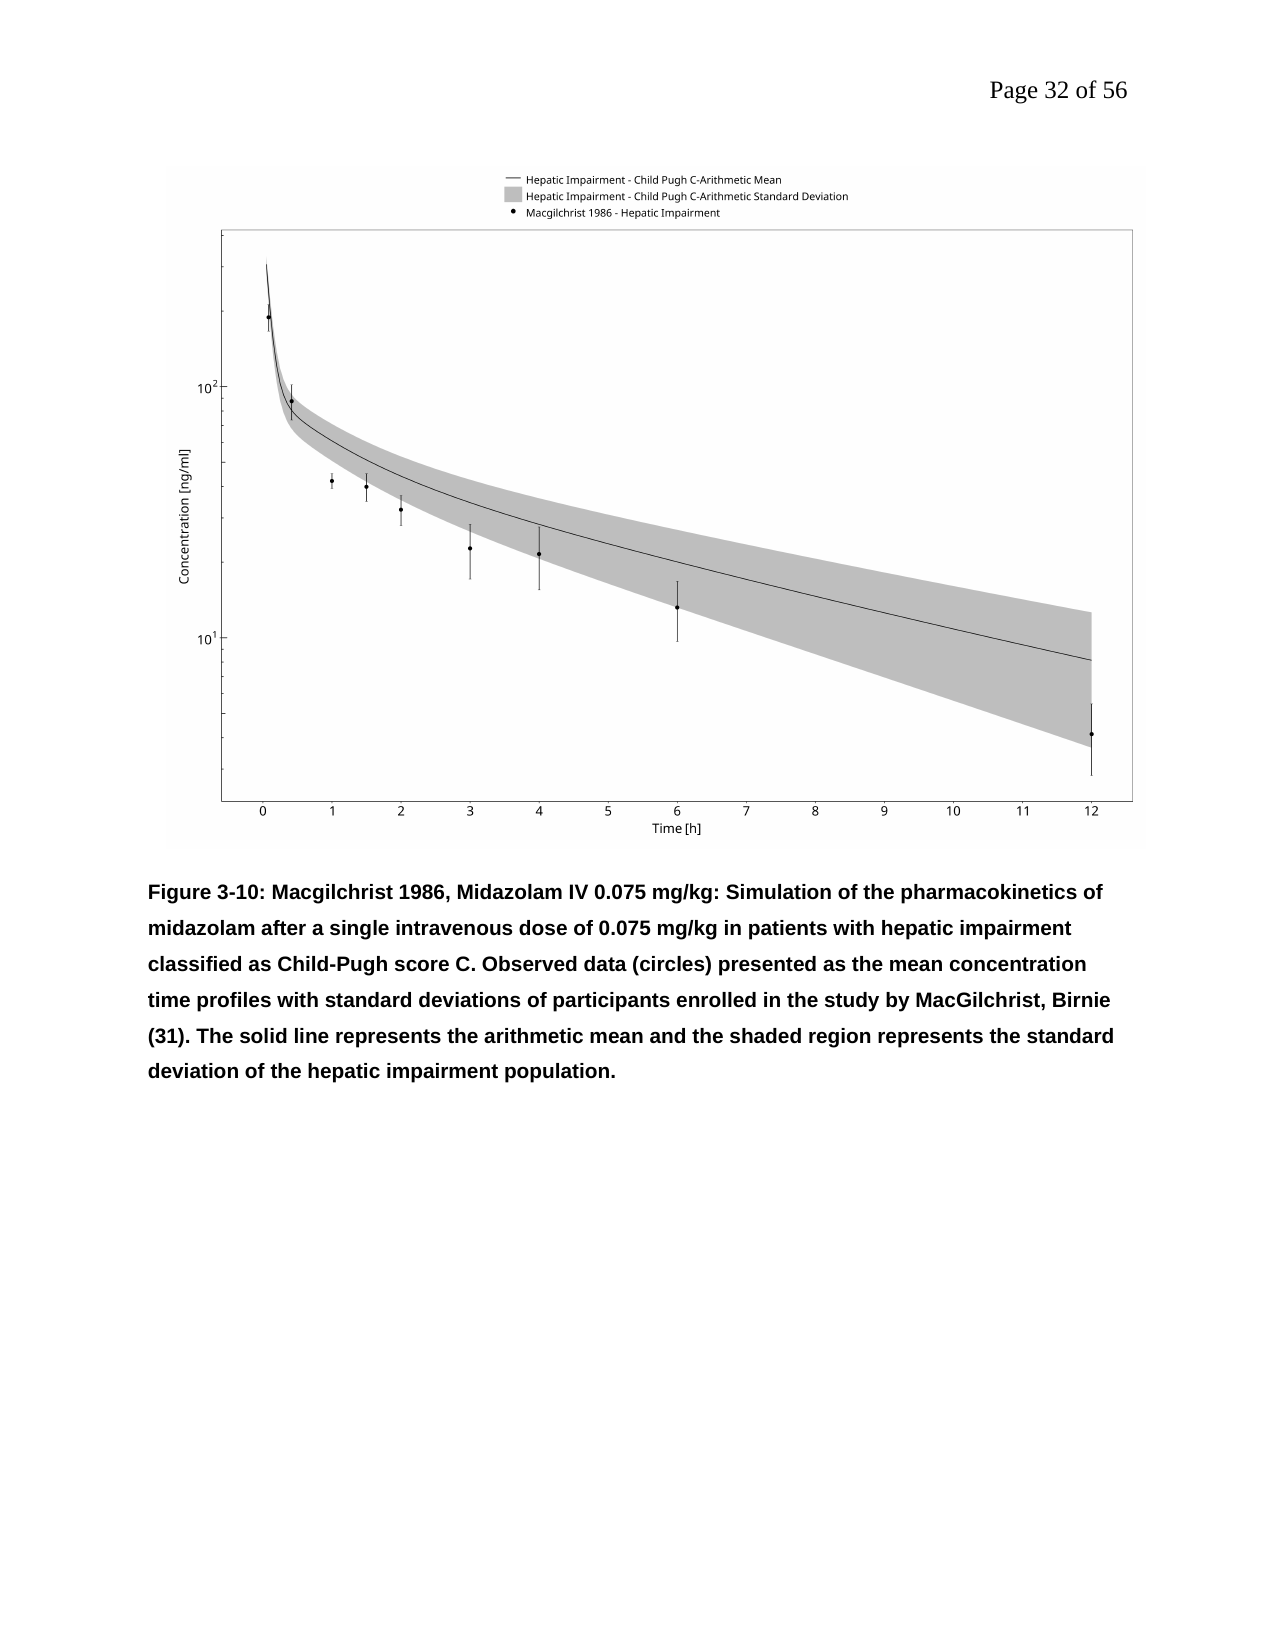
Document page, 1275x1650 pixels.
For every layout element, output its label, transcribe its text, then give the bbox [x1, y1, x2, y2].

picture [166, 166, 1146, 849]
text Figure 3-10: Macgilchrist 1986, Midazolam IV 0.075 mg/kg: Simulation of the pharmacokinetics of midazolam after a single intravenous dose of 0.075 mg/kg in patients with hepatic impairment classified as Child-Pugh score C. Observed data (circles) presented as the mean concentration time profiles with standard deviations of participants enrolled in the study by MacGilchrist, Birnie (31). The solid line represents the arithmetic mean and the shaded region represents the standard deviation of the hepatic impairment population. [148, 880, 1127, 1083]
